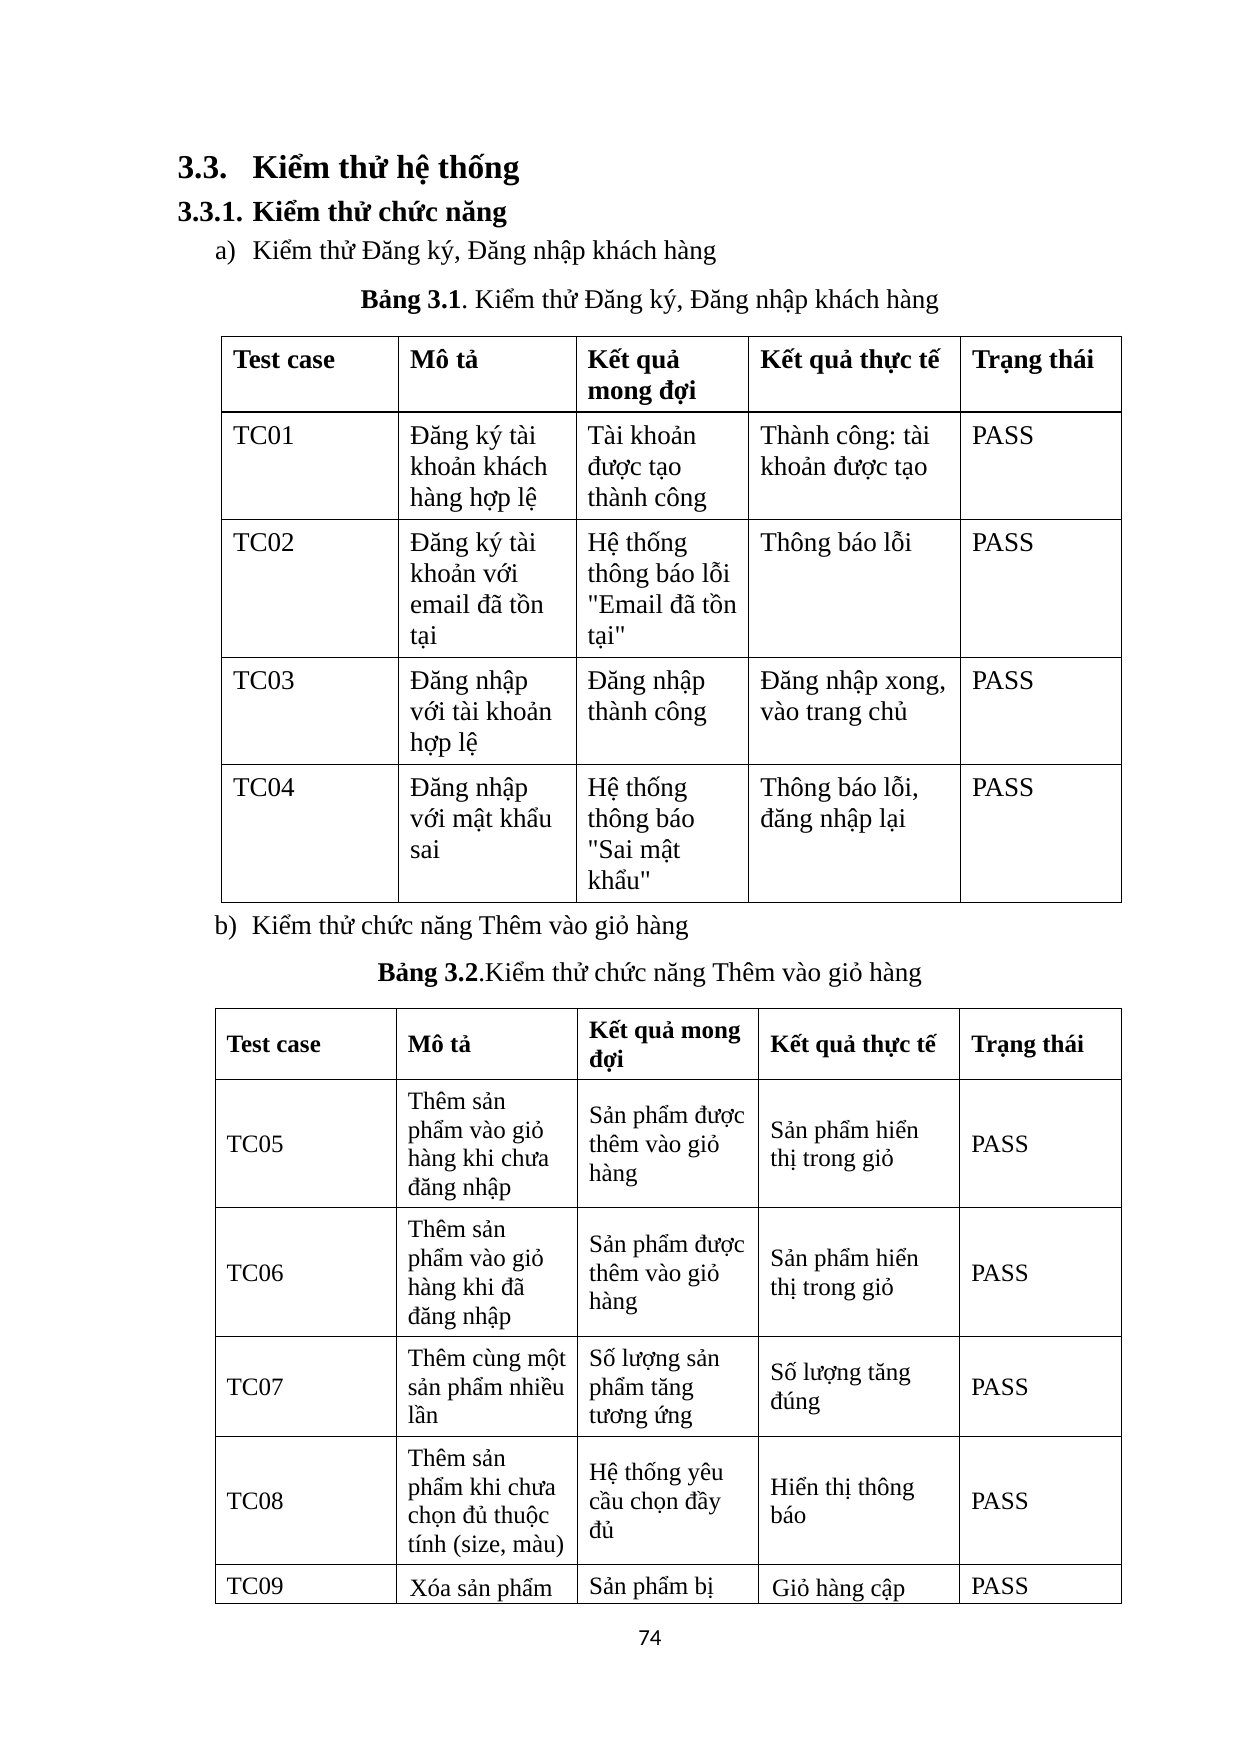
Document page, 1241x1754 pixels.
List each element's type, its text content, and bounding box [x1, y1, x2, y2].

table_cell Đăng nhập với tài khoản hợp lệ [399, 658, 576, 763]
table_header Kết quả mong đợi [578, 1009, 758, 1079]
table_cell Sản phẩm được thêm vào giỏ hàng [578, 1208, 758, 1336]
table_header Test case [216, 1009, 396, 1079]
table_cell Thêm cùng một sản phẩm nhiều lần [397, 1337, 577, 1436]
table_cell [397, 1565, 577, 1603]
table_cell Sản phẩm hiển thị trong giỏ [759, 1208, 959, 1336]
table_header Kết quả thực tế [749, 337, 960, 411]
table_cell Đăng ký tài khoản khách hàng hợp lệ [399, 413, 576, 518]
table_cell PASS [960, 1337, 1121, 1436]
table_header Kết quả mong đợi [577, 337, 748, 411]
table_cell PASS [961, 413, 1121, 518]
table_cell PASS [960, 1208, 1121, 1336]
table_cell TC03 [222, 658, 398, 763]
table_header Mô tả [399, 337, 576, 411]
table_cell Đăng nhập thành công [577, 658, 748, 763]
table_cell TC08 [216, 1437, 396, 1564]
table_cell PASS [961, 658, 1121, 763]
list Kiểm thử chức năng [177, 194, 1122, 227]
text Bảng 3.1. Kiểm thử Đăng ký, Đăng nhập khách hàng [177, 284, 1122, 315]
table_cell TC05 [216, 1080, 396, 1207]
list Kiểm thử chức năng Thêm vào giỏ hàng [214, 909, 1122, 940]
table_cell Đăng nhập xong, vào trang chủ [749, 658, 960, 763]
table_cell Số lượng tăng đúng [759, 1337, 959, 1436]
table_cell TC09 [216, 1565, 396, 1603]
table_cell TC01 [222, 413, 398, 518]
table_cell [759, 1565, 959, 1603]
table_cell Hệ thống thông báo "Sai mật khẩu" [577, 765, 748, 902]
table_cell TC02 [222, 520, 398, 657]
table_cell PASS [961, 765, 1121, 902]
table_cell Hiển thị thông báo [759, 1437, 959, 1564]
table_cell Đăng nhập với mật khẩu sai [399, 765, 576, 902]
table_cell PASS [960, 1080, 1121, 1207]
table_cell Số lượng sản phẩm tăng tương ứng [578, 1337, 758, 1436]
table_cell Hệ thống thông báo lỗi "Email đã tồn tại" [577, 520, 748, 657]
table_cell Đăng ký tài khoản với email đã tồn tại [399, 520, 576, 657]
table_cell PASS [960, 1565, 1121, 1603]
table_header Trạng thái [961, 337, 1121, 411]
text Bảng 3.2.Kiểm thử chức năng Thêm vào giỏ hàng [177, 956, 1122, 987]
table_cell TC04 [222, 765, 398, 902]
list Kiểm thử Đăng ký, Đăng nhập khách hàng [215, 234, 1122, 265]
table_cell Thông báo lỗi [749, 520, 960, 657]
table_cell TC07 [216, 1337, 396, 1436]
table_cell PASS [960, 1437, 1121, 1564]
table_cell Sản phẩm được thêm vào giỏ hàng [578, 1080, 758, 1207]
table_cell Thông báo lỗi, đăng nhập lại [749, 765, 960, 902]
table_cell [578, 1565, 758, 1603]
table_cell Hệ thống yêu cầu chọn đầy đủ [578, 1437, 758, 1564]
table_cell Tài khoản được tạo thành công [577, 413, 748, 518]
table_cell Thêm sản phẩm khi chưa chọn đủ thuộc tính (size, màu) [397, 1437, 577, 1564]
table_header Mô tả [397, 1009, 577, 1079]
table_cell Sản phẩm hiển thị trong giỏ [759, 1080, 959, 1207]
table_cell Thêm sản phẩm vào giỏ hàng khi chưa đăng nhập [397, 1080, 577, 1207]
table_cell PASS [961, 520, 1121, 657]
table_header Test case [222, 337, 398, 411]
table_header Trạng thái [960, 1009, 1121, 1079]
table_header Kết quả thực tế [759, 1009, 959, 1079]
table_cell Thành công: tài khoản được tạo [749, 413, 960, 518]
table_cell Thêm sản phẩm vào giỏ hàng khi đã đăng nhập [397, 1208, 577, 1336]
table_cell TC06 [216, 1208, 396, 1336]
list Kiểm thử hệ thống [177, 148, 1122, 186]
